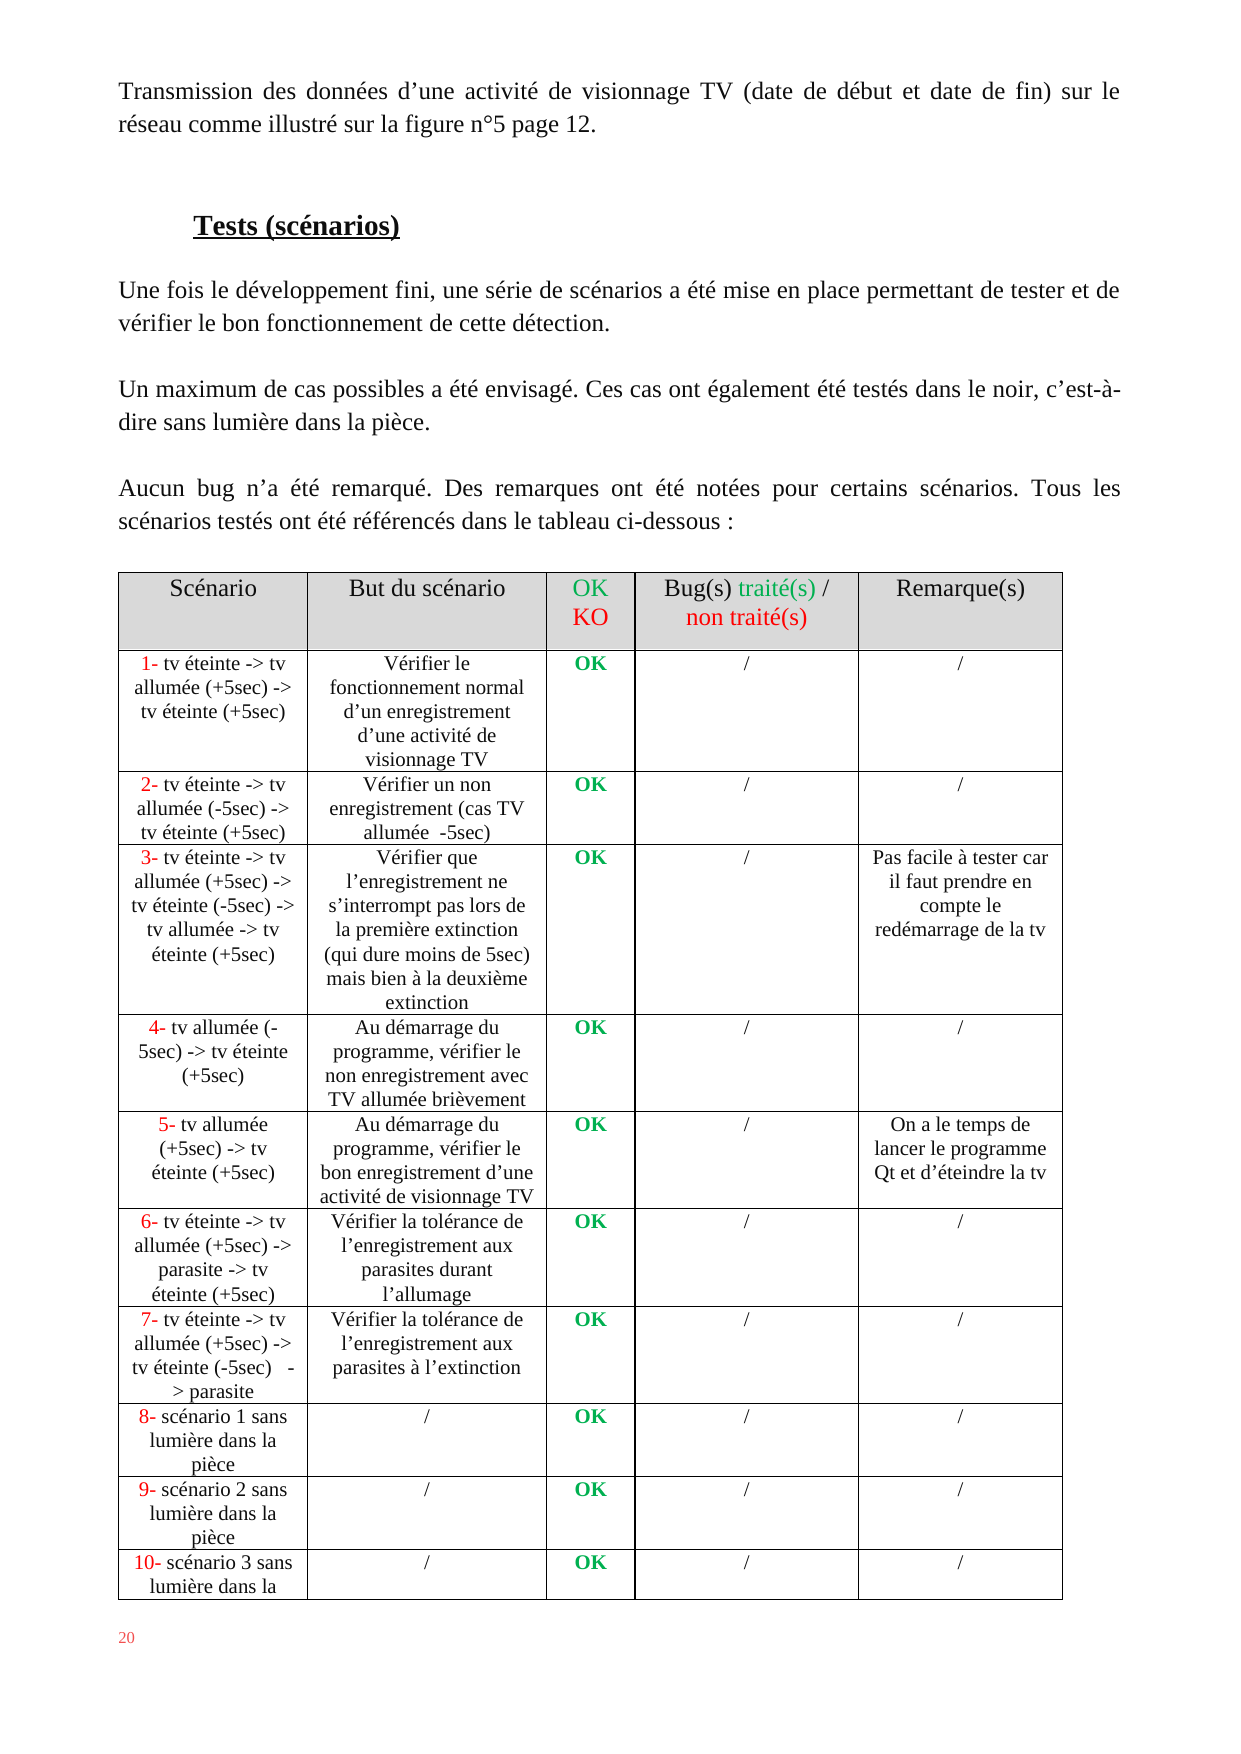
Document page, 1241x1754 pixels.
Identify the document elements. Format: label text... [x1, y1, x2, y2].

table_cell 6- tv éteinte -> tv allumée (+5sec) -> parasite -> tv éteinte (+5sec) [119, 1209, 307, 1306]
table_cell / [636, 1477, 858, 1549]
table_cell / [859, 1209, 1062, 1306]
table_cell OK [547, 845, 634, 1014]
table_cell / [859, 1404, 1062, 1476]
table_cell OK [547, 1477, 634, 1549]
table_cell / [636, 1550, 858, 1598]
table_cell / [636, 1404, 858, 1476]
table_cell 2- tv éteinte -> tv allumée (-5sec) -> tv éteinte (+5sec) [119, 772, 307, 844]
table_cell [119, 1550, 307, 1598]
table_cell 3- tv éteinte -> tv allumée (+5sec) -> tv éteinte (-5sec) -> tv allumée -> tv éteinte (+5sec) [119, 845, 307, 1014]
table_cell 8- scénario 1 sans lumière dans la pièce [119, 1404, 307, 1476]
table_cell On a le temps de lancer le programme Qt et d’éteindre la tv [859, 1112, 1062, 1208]
table_cell / [859, 772, 1062, 844]
table_cell Vérifier le fonctionnement normal d’un enregistrement d’une activité de visionnage TV [308, 651, 546, 771]
table_cell OK [547, 1112, 634, 1208]
table_header Remarque(s) [859, 573, 1062, 649]
table_cell 7- tv éteinte -> tv allumée (+5sec) -> tv éteinte (-5sec) -> parasite [119, 1307, 307, 1403]
table_cell Vérifier la tolérance de l’enregistrement aux parasites durant l’allumage [308, 1209, 546, 1306]
table_cell Vérifier que l’enregistrement ne s’interrompt pas lors de la première extinction (qui dure moins de 5sec) mais bien à la deuxième extinction [308, 845, 546, 1014]
text Un maximum de cas possibles a été envisagé. Ces cas ont également été testés dans le noir, c’est-à-dire sans lumière dans la pièce. [118, 374, 1122, 436]
table_cell / [859, 1307, 1062, 1403]
table_cell / [636, 651, 858, 771]
table_cell / [636, 1307, 858, 1403]
table_cell 9- scénario 2 sans lumière dans la pièce [119, 1477, 307, 1549]
table_cell 5- tv allumée (+5sec) -> tv éteinte (+5sec) [119, 1112, 307, 1208]
table_cell OK [547, 1307, 634, 1403]
text Une fois le développement fini, une série de scénarios a été mise en place permettant de tester et de vérifier le bon fonctionnement de cette détection. [118, 275, 1122, 336]
table_cell OK [547, 1015, 634, 1111]
table_cell / [308, 1404, 546, 1476]
table_cell Au démarrage du programme, vérifier le non enregistrement avec TV allumée brièvement [308, 1015, 546, 1111]
table_cell OK [547, 772, 634, 844]
table_cell Vérifier la tolérance de l’enregistrement aux parasites à l’extinction [308, 1307, 546, 1403]
table_cell / [859, 1015, 1062, 1111]
table_cell OK [547, 651, 634, 771]
table_cell OK [547, 1550, 634, 1598]
table_cell Pas facile à tester car il faut prendre en compte le redémarrage de la tv [859, 845, 1062, 1014]
table_cell / [636, 1209, 858, 1306]
table_header But du scénario [308, 573, 546, 649]
table_header OK KO [547, 573, 634, 649]
table_cell / [636, 845, 858, 1014]
table_cell OK [547, 1404, 634, 1476]
table_header Bug(s) traité(s) / non traité(s) [636, 573, 858, 649]
table_cell Vérifier un non enregistrement (cas TV allumée -5sec) [308, 772, 546, 844]
table_cell / [859, 1550, 1062, 1598]
table_cell Au démarrage du programme, vérifier le bon enregistrement d’une activité de visionnage TV [308, 1112, 546, 1208]
table_cell 1- tv éteinte -> tv allumée (+5sec) -> tv éteinte (+5sec) [119, 651, 307, 771]
table_cell / [859, 651, 1062, 771]
text Aucun bug n’a été remarqué. Des remarques ont été notées pour certains scénarios. Tous les scénarios testés ont été référencés dans le tableau ci-dessous : [118, 473, 1122, 534]
subtitle Tests (scénarios) [193, 208, 1122, 242]
table_cell / [636, 772, 858, 844]
table_cell / [636, 1112, 858, 1208]
table_cell 4- tv allumée (-5sec) -> tv éteinte (+5sec) [119, 1015, 307, 1111]
table_cell / [308, 1550, 546, 1598]
table_cell / [636, 1015, 858, 1111]
table_cell OK [547, 1209, 634, 1306]
table_header Scénario [119, 573, 307, 649]
table_cell / [308, 1477, 546, 1549]
table_cell / [859, 1477, 1062, 1549]
text Transmission des données d’une activité de visionnage TV (date de début et date de fin) sur le réseau comme illustré sur la figure n°5 page 12. [118, 76, 1122, 138]
